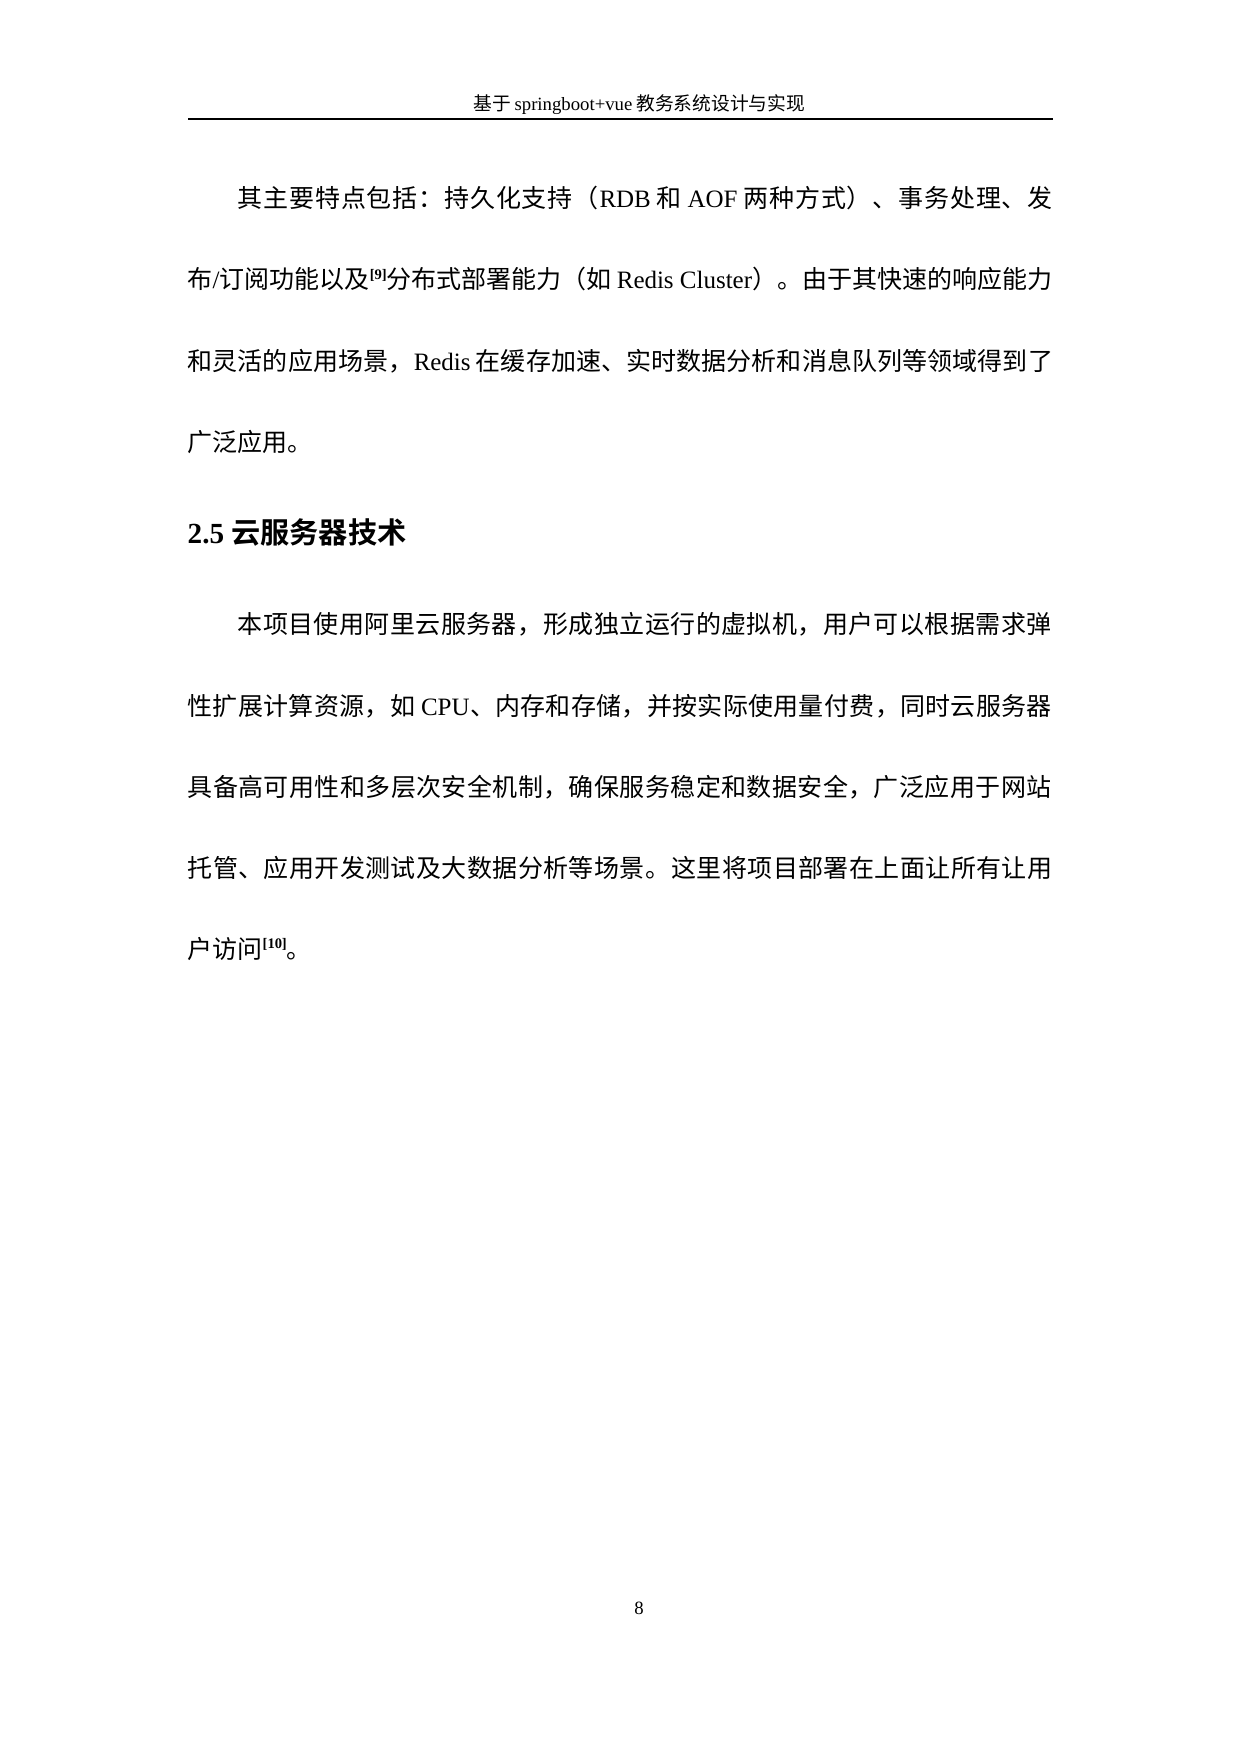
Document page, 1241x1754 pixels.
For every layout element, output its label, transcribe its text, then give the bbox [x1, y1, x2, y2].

text 本项目使用阿里云服务器，形成独立运行的虚拟机，用户可以根据需求弹性扩展计算资源，如CPU、内存和存储，并按实际使用量付费，同时云服务器具备高可用性和多层次安全机制，确保服务稳定和数据安全，广泛应用于网站托管、应用开发测试及大数据分析等场景。这里将项目部署在上面让所有让用户访问[10]。 [187, 590, 1053, 980]
subtitle 2.5 云服务器技术 [187, 498, 1053, 563]
text 其主要特点包括：持久化支持（RDB和AOF两种方式）、事务处理、发布/订阅功能以及[9]分布式部署能力（如Redis Cluster）。由于其快速的响应能力和灵活的应用场景，Redis在缓存加速、实时数据分析和消息队列等领域得到了广泛应用。 [187, 164, 1053, 473]
